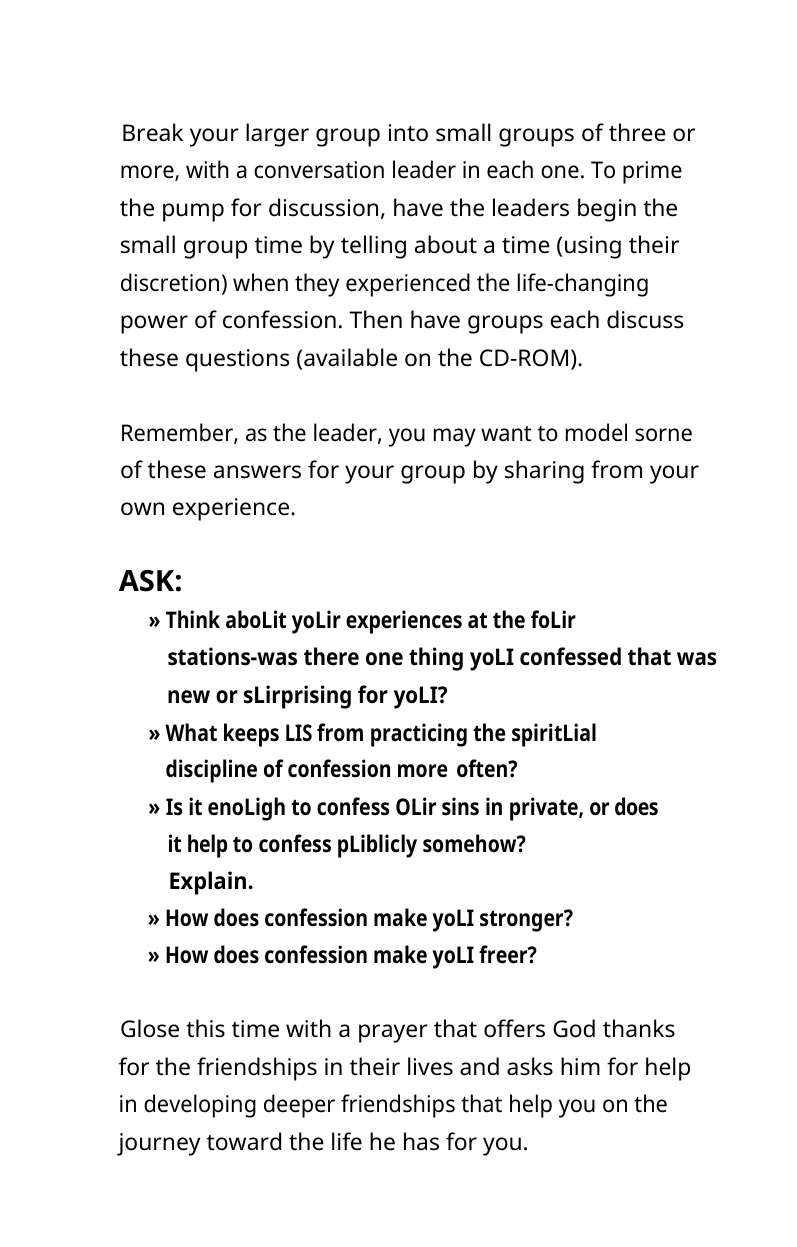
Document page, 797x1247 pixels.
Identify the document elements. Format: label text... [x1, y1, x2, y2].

text » Is it enoLigh to confess OLir sins in private, or does it help to confess pLiblicly somehow? [148, 791, 666, 859]
text » How does confession make yoLI freer? [148, 939, 730, 970]
text » What keeps LIS from practicing the spiritLial discipline of confession more often? [148, 717, 648, 784]
text stations-was there one thing yoLI confessed that was new or sLirprising for yoLI? [167, 641, 719, 710]
text Break your larger group into small groups of three or more, with a conversation leader in each one. To prime the pump for discussion, have the leaders begin the small group time by telling about a time (using their discretion) when they experienced the life-changing power of confession. Then have groups each discuss these questions (available on the CD-ROM). [119, 116, 702, 373]
text » How does confession make yoLI stronger? [148, 902, 730, 933]
text » Think aboLit yoLir experiences at the foLir [148, 604, 730, 635]
text ASK: [118, 560, 730, 600]
text Explain. [168, 864, 730, 896]
text Remember, as the leader, you may want to model sorne of these answers for your group by sharing from your own experience. [120, 417, 713, 522]
text Glose this time with a prayer that offers God thanks for the friendships in their lives and asks him for help in developing deeper friendships that help you on the journey toward the life he has for you. [118, 1013, 701, 1157]
